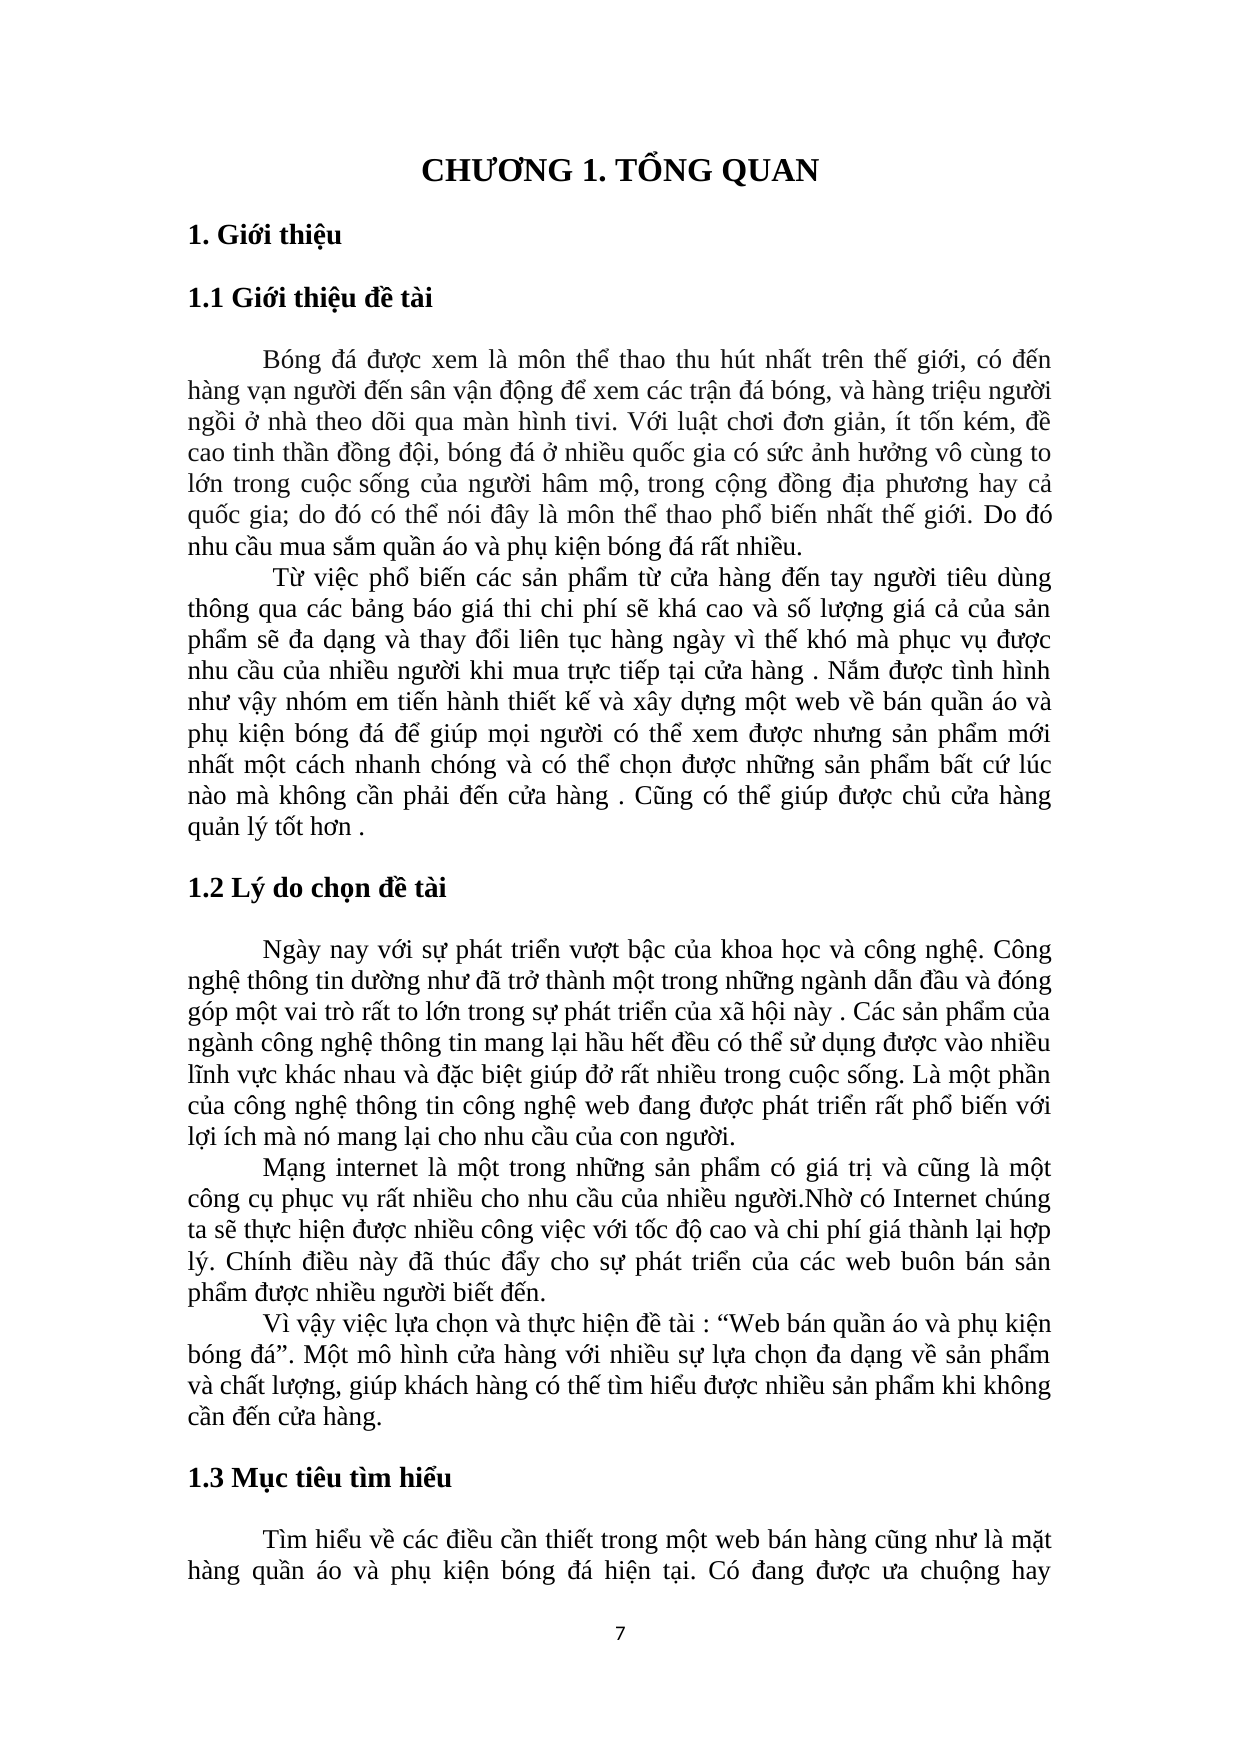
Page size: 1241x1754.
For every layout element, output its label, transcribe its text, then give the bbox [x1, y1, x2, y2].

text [187, 1523, 1053, 1586]
text Mạng internet là một trong những sản phẩm có giá trị và cũng là một công cụ phục vụ rất nhiều cho nhu cầu của nhiều người.Nhờ có Internet chúng ta sẽ thực hiện được nhiều công việc với tốc độ cao và chi phí giá thành lại hợp lý. Chính điều này đã thúc đẩy cho sự phát triển của các web buôn bán sản phẩm được nhiều người biết đến. [187, 1151, 1053, 1307]
subtitle 1. Giới thiệu [187, 217, 1053, 251]
subtitle 1.1 Giới thiệu đề tài [187, 280, 1053, 314]
subtitle 1.3 Mục tiêu tìm hiểu [187, 1461, 1053, 1494]
text Từ việc phổ biến các sản phẩm từ cửa hàng đến tay người tiêu dùng thông qua các bảng báo giá thi chi phí sẽ khá cao và số lượng giá cả của sản phẩm sẽ đa dạng và thay đổi liên tục hàng ngày vì thế khó mà phục vụ được nhu cầu của nhiều người khi mua trực tiếp tại cửa hàng . Nắm được tình hình như vậy nhóm em tiến hành thiết kế và xây dựng một web về bán quần áo và phụ kiện bóng đá để giúp mọi người có thể xem được nhưng sản phẩm mới nhất một cách nhanh chóng và có thể chọn được những sản phẩm bất cứ lúc nào mà không cần phải đến cửa hàng . Cũng có thể giúp được chủ cửa hàng quản lý tốt hơn . [187, 561, 1053, 841]
text Bóng đá được xem là môn thể thao thu hút nhất trên thế giới, có đến hàng vạn người đến sân vận động để xem các trận đá bóng, và hàng triệu người ngồi ở nhà theo dõi qua màn hình tivi. Với luật chơi đơn giản, ít tốn kém, đề cao tinh thần đồng đội, bóng đá ở nhiều quốc gia có sức ảnh hưởng vô cùng to lớn trong cuộc sống của người hâm mộ, trong cộng đồng địa phương hay cả quốc gia; do đó có thể nói đây là môn thể thao phổ biến nhất thế giới. Do đó nhu cầu mua sắm quần áo và phụ kiện bóng đá rất nhiều. [187, 343, 1053, 561]
subtitle 1.2 Lý do chọn đề tài [187, 870, 1053, 904]
text CHƯƠNG 1. TỔNG QUAN [187, 150, 1053, 188]
text Ngày nay với sự phát triển vượt bậc của khoa học và công nghệ. Công nghệ thông tin dường như đã trở thành một trong những ngành dẫn đầu và đóng góp một vai trò rất to lớn trong sự phát triển của xã hội này . Các sản phẩm của ngành công nghệ thông tin mang lại hầu hết đều có thể sử dụng được vào nhiều lĩnh vực khác nhau và đặc biệt giúp đở rất nhiều trong cuộc sống. Là một phần của công nghệ thông tin công nghệ web đang được phát triển rất phổ biến với lợi ích mà nó mang lại cho nhu cầu của con người. [187, 933, 1053, 1151]
text Vì vậy việc lựa chọn và thực hiện đề tài : “Web bán quần áo và phụ kiện bóng đá”. Một mô hình cửa hàng với nhiều sự lựa chọn đa dạng về sản phẩm và chất lượng, giúp khách hàng có thế tìm hiểu được nhiều sản phẩm khi không cần đến cửa hàng. [187, 1307, 1053, 1431]
